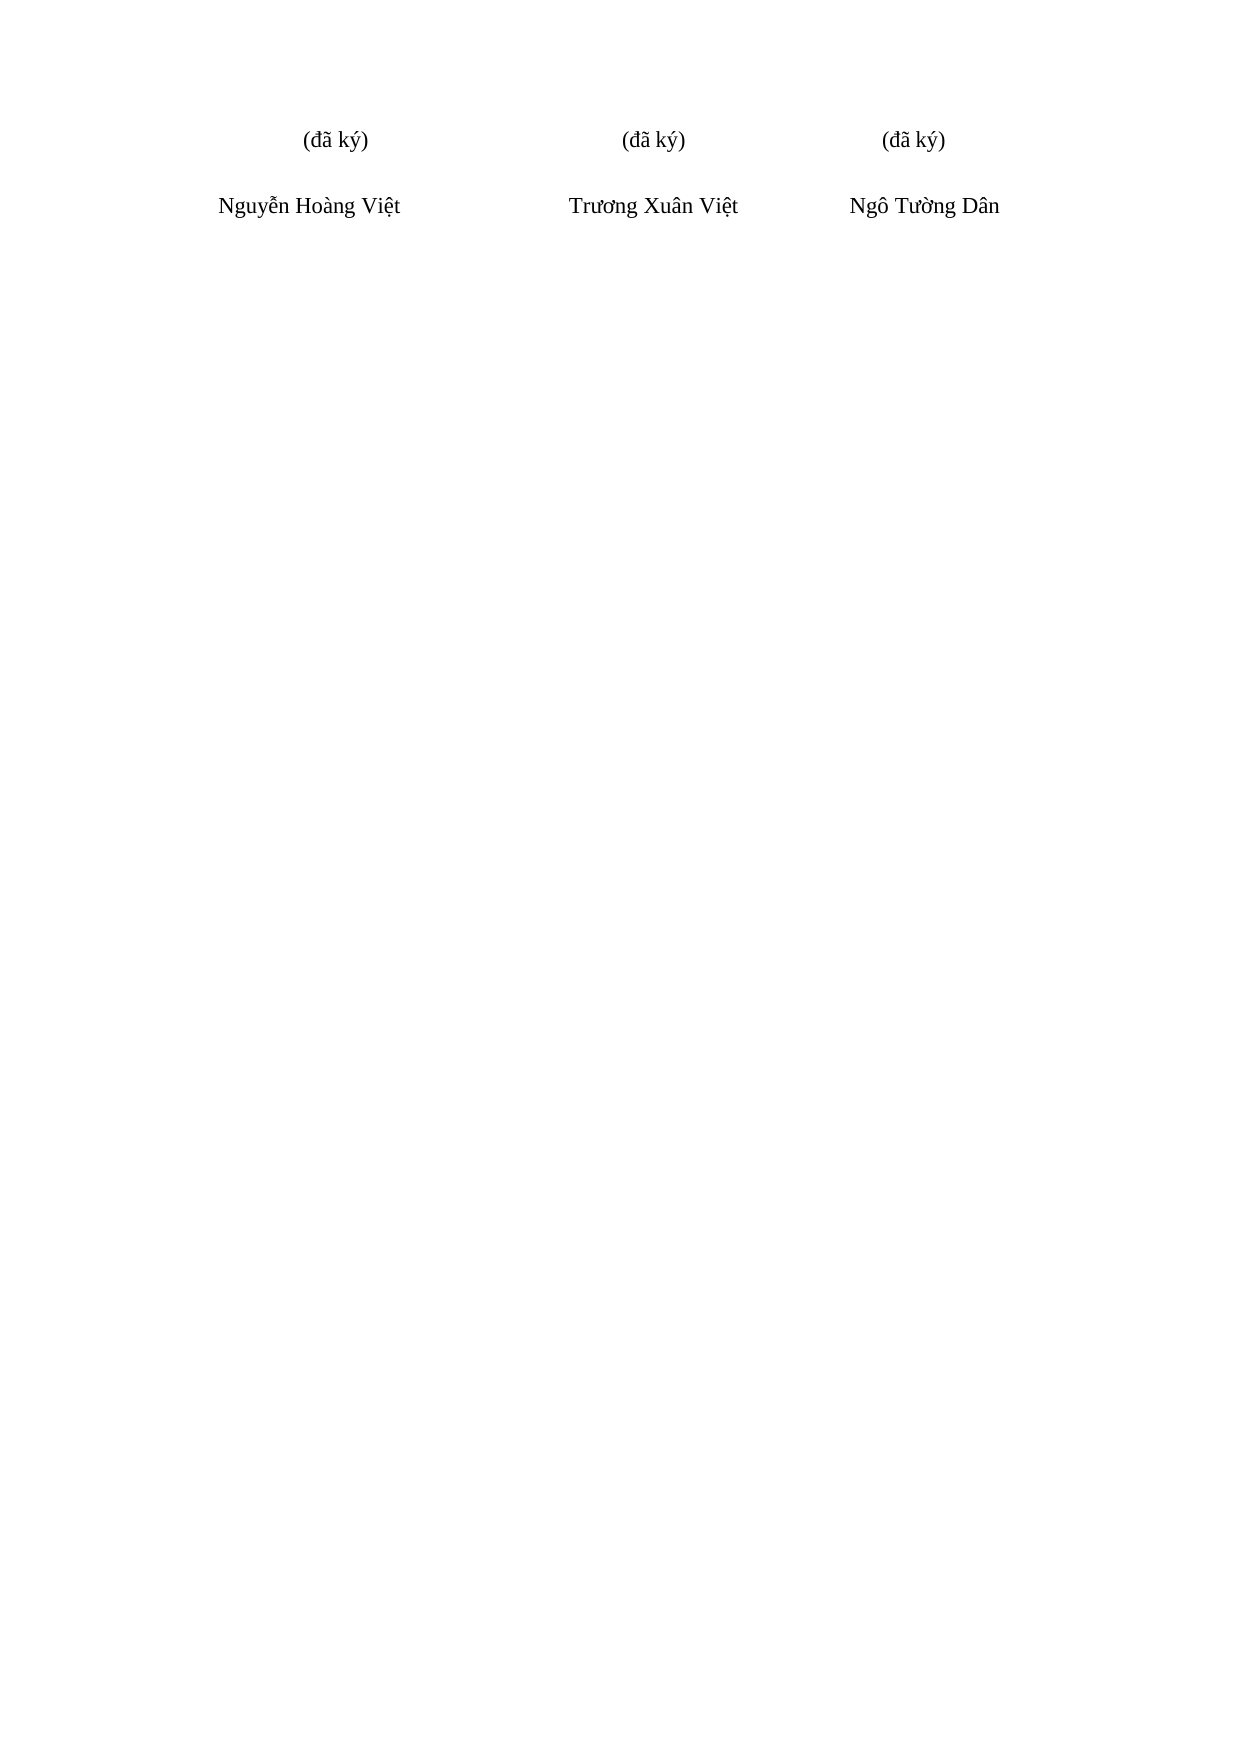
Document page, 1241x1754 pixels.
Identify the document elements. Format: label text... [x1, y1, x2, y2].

table_cell Trương Xuân Việt [454, 153, 794, 219]
table_cell (đã ký) [794, 88, 1033, 153]
table_cell Nguyễn Hoàng Việt [200, 153, 454, 219]
table_cell (đã ký) [200, 88, 454, 153]
table_cell (đã ký) [454, 88, 794, 153]
table_cell Ngô Tường Dân [794, 153, 1033, 219]
